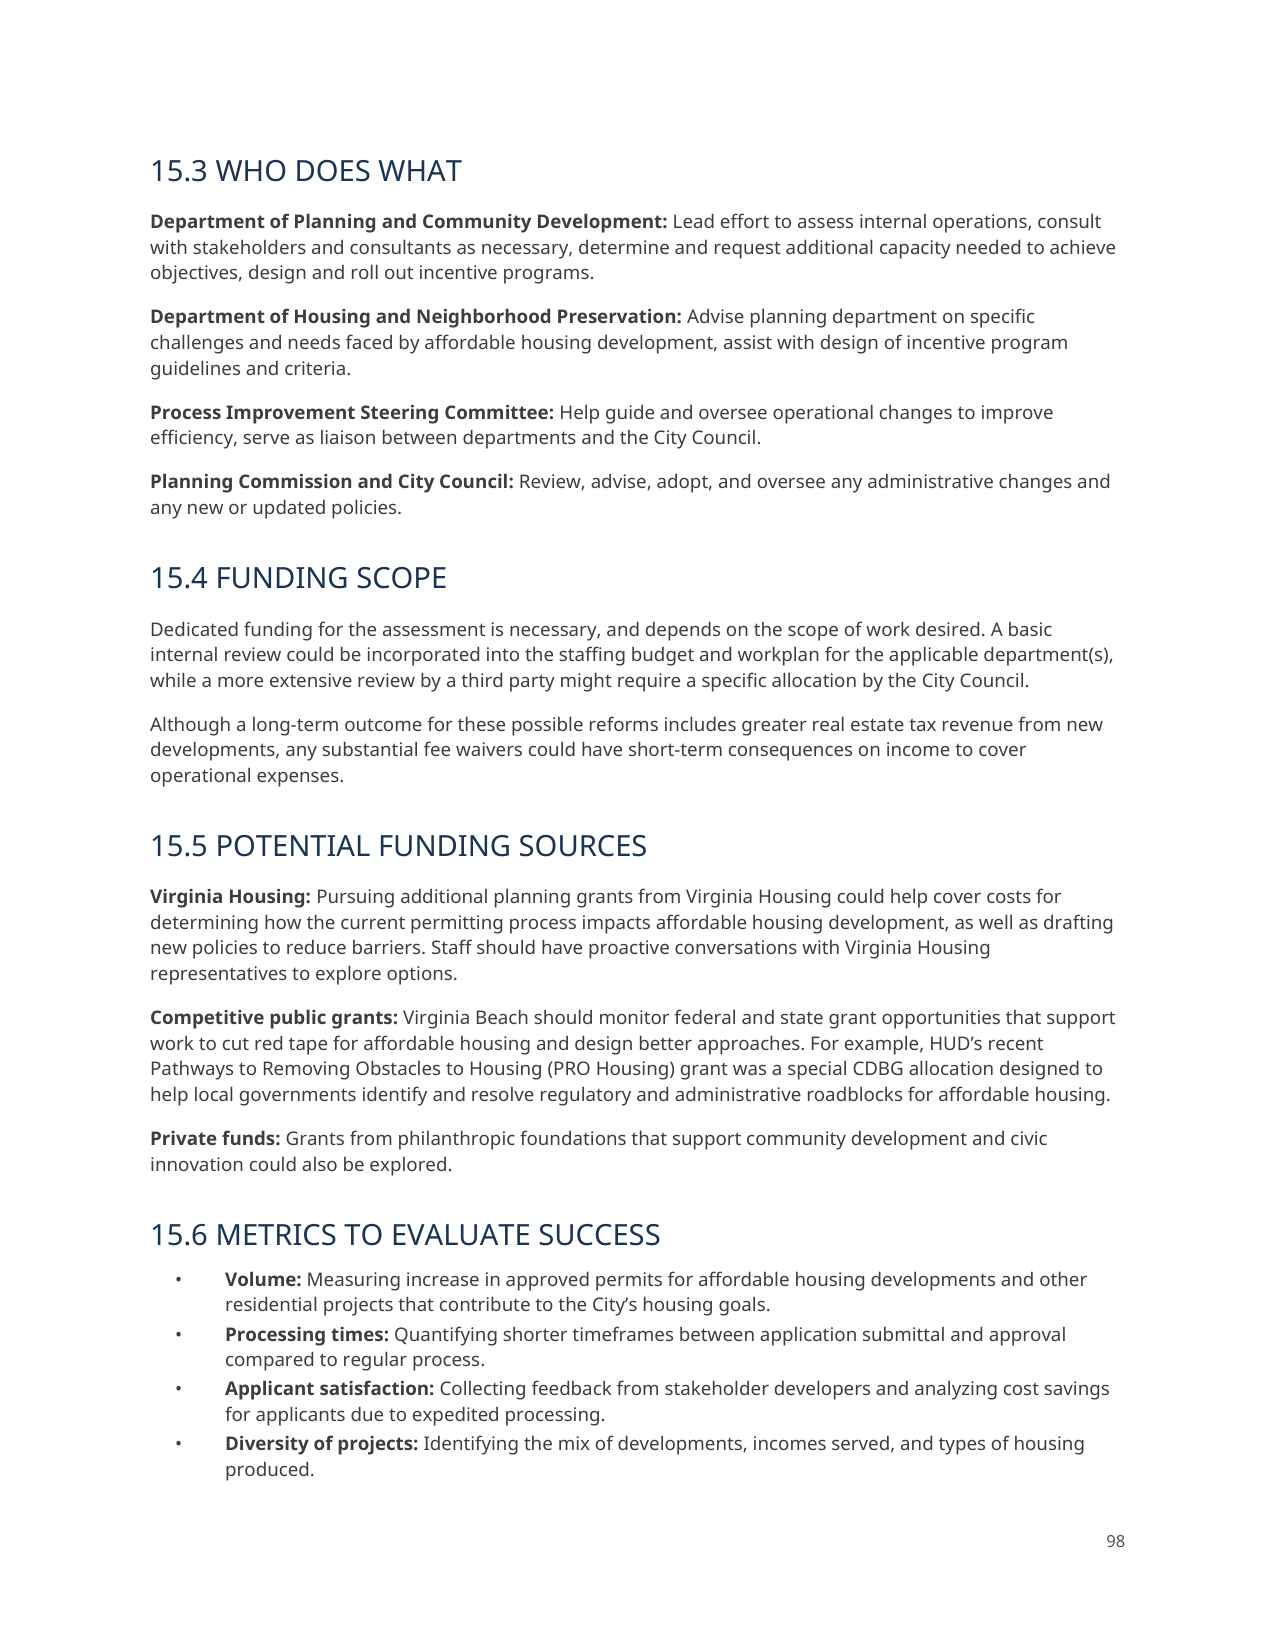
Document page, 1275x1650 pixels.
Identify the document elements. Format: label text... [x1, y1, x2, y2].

text Dedicated funding for the assessment is necessary, and depends on the scope of work desired. A basic internal review could be incorporated into the staffing budget and workplan for the applicable department(s), while a more extensive review by a third party might require a specific allocation by the City Council. [150, 616, 1125, 692]
text Private funds: Grants from philanthropic foundations that support community development and civic innovation could also be explored. [150, 1125, 1125, 1176]
list Applicant satisfaction: Collecting feedback from stakeholder developers and analyzing cost savings for applicants due to expedited processing. [175, 1376, 1125, 1427]
list Diversity of projects: Identifying the mix of developments, incomes served, and types of housing produced. [175, 1430, 1125, 1481]
list Volume: Measuring increase in approved permits for affordable housing developments and other residential projects that contribute to the City’s housing goals. [175, 1266, 1125, 1317]
text Competitive public grants: Virginia Beach should monitor federal and state grant opportunities that support work to cut red tape for affordable housing and design better approaches. For example, HUD’s recent Pathways to Removing Obstacles to Housing (PRO Housing) grant was a special CDBG allocation designed to help local governments identify and resolve regulatory and administrative roadblocks for affordable housing. [150, 1004, 1125, 1107]
subtitle 15.4 FUNDING SCOPE [150, 557, 1125, 597]
subtitle 15.3 WHO DOES WHAT [150, 150, 1125, 190]
text Although a long-term outcome for these possible reforms includes greater real estate tax revenue from new developments, any substantial fee waivers could have short-term consequences on income to cover operational expenses. [150, 711, 1125, 788]
text Department of Housing and Neighborhood Preservation: Advise planning department on specific challenges and needs faced by affordable housing development, assist with design of incentive program guidelines and criteria. [150, 304, 1125, 380]
text Department of Planning and Community Development: Lead effort to assess internal operations, consult with stakeholders and consultants as necessary, determine and request additional capacity needed to achieve objectives, design and roll out incentive programs. [150, 208, 1125, 285]
subtitle 15.5 POTENTIAL FUNDING SOURCES [150, 825, 1125, 865]
text Planning Commission and City Council: Review, advise, adopt, and oversee any administrative changes and any new or updated policies. [150, 469, 1125, 520]
text Virginia Housing: Pursuing additional planning grants from Virginia Housing could help cover costs for determining how the current permitting process impacts affordable housing development, as well as drafting new policies to reduce barriers. Staff should have proactive conversations with Virginia Housing representatives to explore options. [150, 884, 1125, 986]
text Process Improvement Steering Committee: Help guide and oversee operational changes to improve efficiency, serve as liaison between departments and the City Council. [150, 399, 1125, 450]
subtitle 15.6 METRICS TO EVALUATE SUCCESS [150, 1214, 1125, 1253]
list Processing times: Quantifying shorter timeframes between application submittal and approval compared to regular process. [175, 1321, 1125, 1372]
